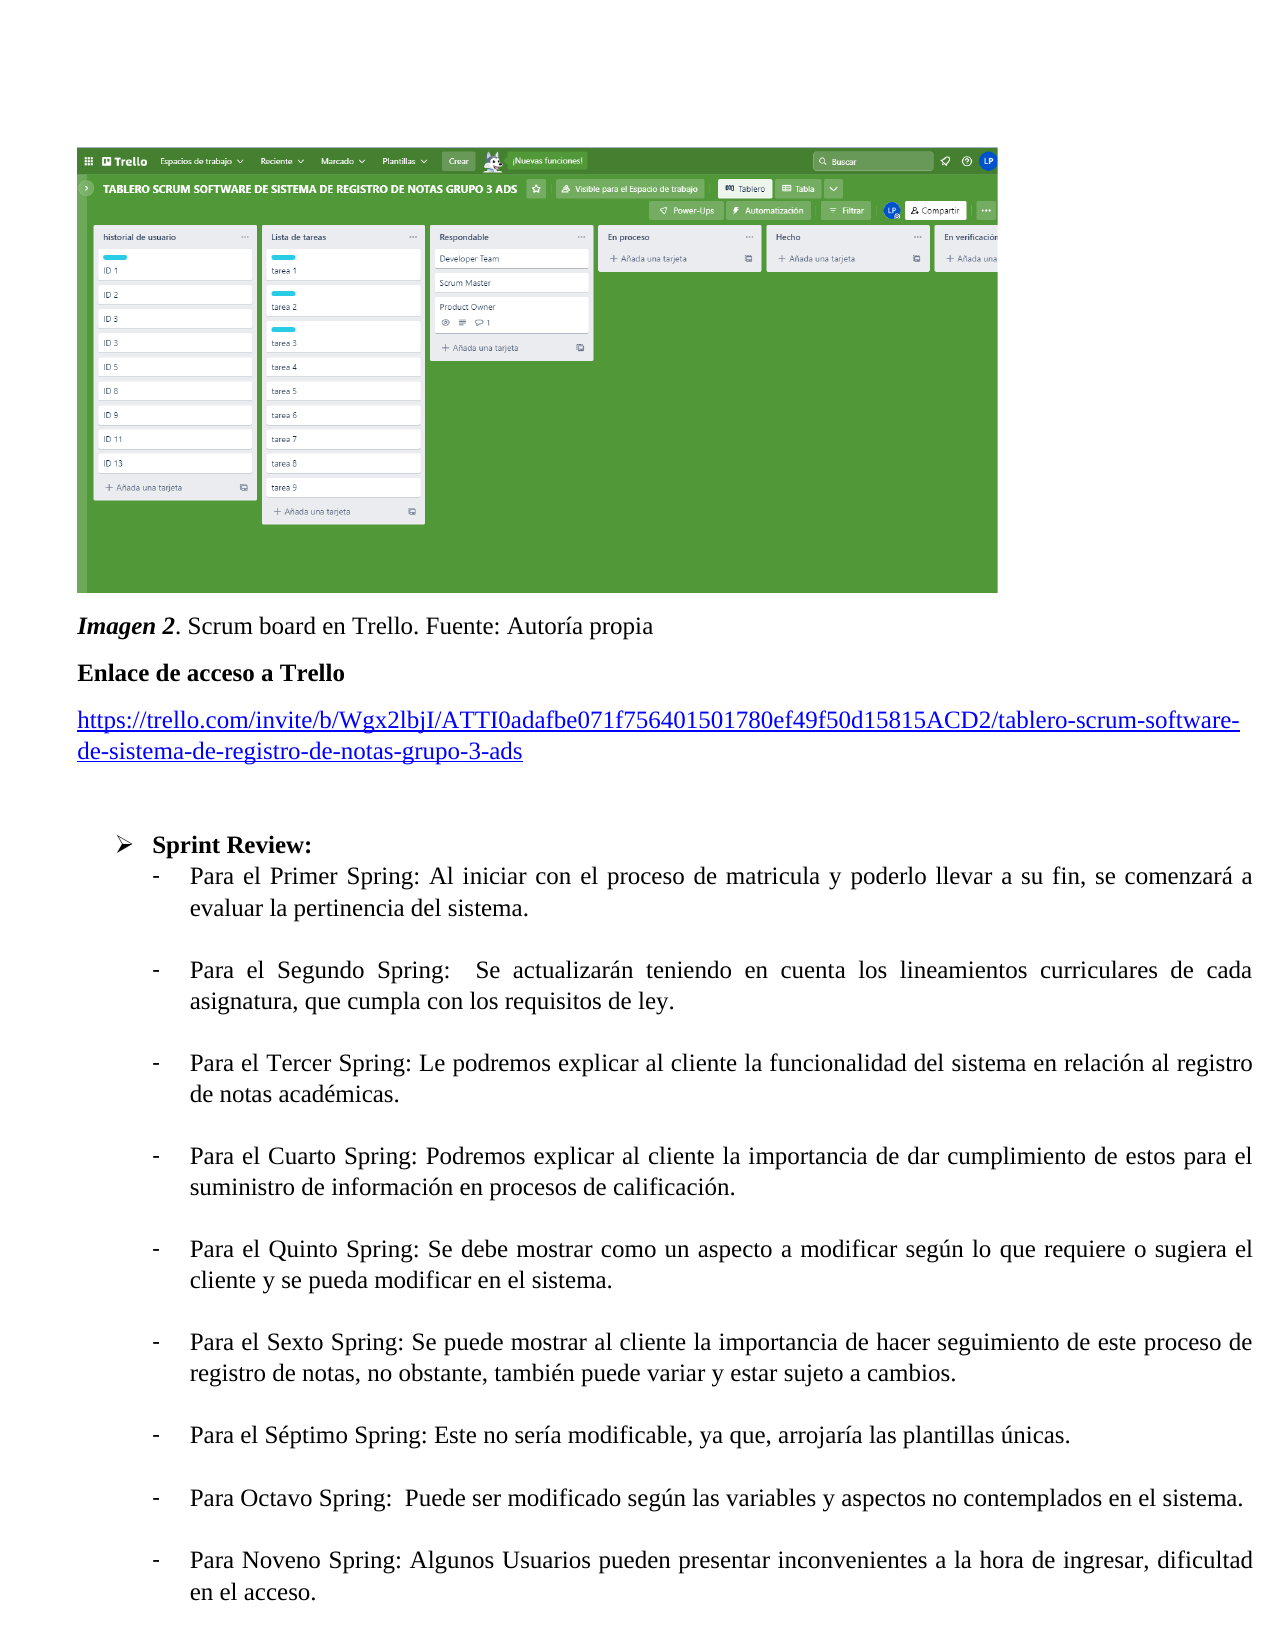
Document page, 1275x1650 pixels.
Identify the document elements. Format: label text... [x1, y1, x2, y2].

list Sprint Review: [114, 830, 1254, 859]
list Para Octavo Spring: Puede ser modificado según las variables y aspectos no contemplados en el sistema. [152, 1482, 1254, 1512]
list Para el Quinto Spring: Se debe mostrar como un aspecto a modificar según lo que requiere o sugiera el cliente y se pueda modificar en el sistema. [152, 1233, 1254, 1294]
list Para Noveno Spring: Algunos Usuarios pueden presentar inconvenientes a la hora de ingresar, dificultad en el acceso. [152, 1544, 1254, 1606]
text Enlace de acceso a Trello [77, 658, 1254, 687]
list Para el Cuarto Spring: Podremos explicar al cliente la importancia de dar cumplimiento de estos para el suministro de información en procesos de calificación. [152, 1140, 1254, 1201]
text https://trello.com/invite/b/Wgx2lbjI/ATTI0adafbe071f756401501780ef49f50d15815ACD2/tablero-scrum-software-de-sistema-de-registro-de-notas-grupo-3-ads [77, 705, 1254, 764]
list Para el Segundo Spring: Se actualizarán teniendo en cuenta los lineamientos curriculares de cada asignatura, que cumpla con los requisitos de ley. [152, 954, 1254, 1015]
list Para el Primer Spring: Al iniciar con el proceso de matricula y poderlo llevar a su fin, se comenzará a evaluar la pertinencia del sistema. [152, 860, 1254, 921]
list Para el Tercer Spring: Le podremos explicar al cliente la funcionalidad del sistema en relación al registro de notas académicas. [152, 1047, 1254, 1108]
list Para el Sexto Spring: Se puede mostrar al cliente la importancia de hacer seguimiento de este proceso de registro de notas, no obstante, también puede variar y estar sujeto a cambios. [152, 1326, 1254, 1387]
list Para el Séptimo Spring: Este no sería modificable, ya que, arrojaría las plantillas únicas. [152, 1419, 1254, 1450]
text Imagen 2. Scrum board en Trello. Fuente: Autoría propia [77, 611, 1254, 640]
picture [77, 147, 998, 593]
